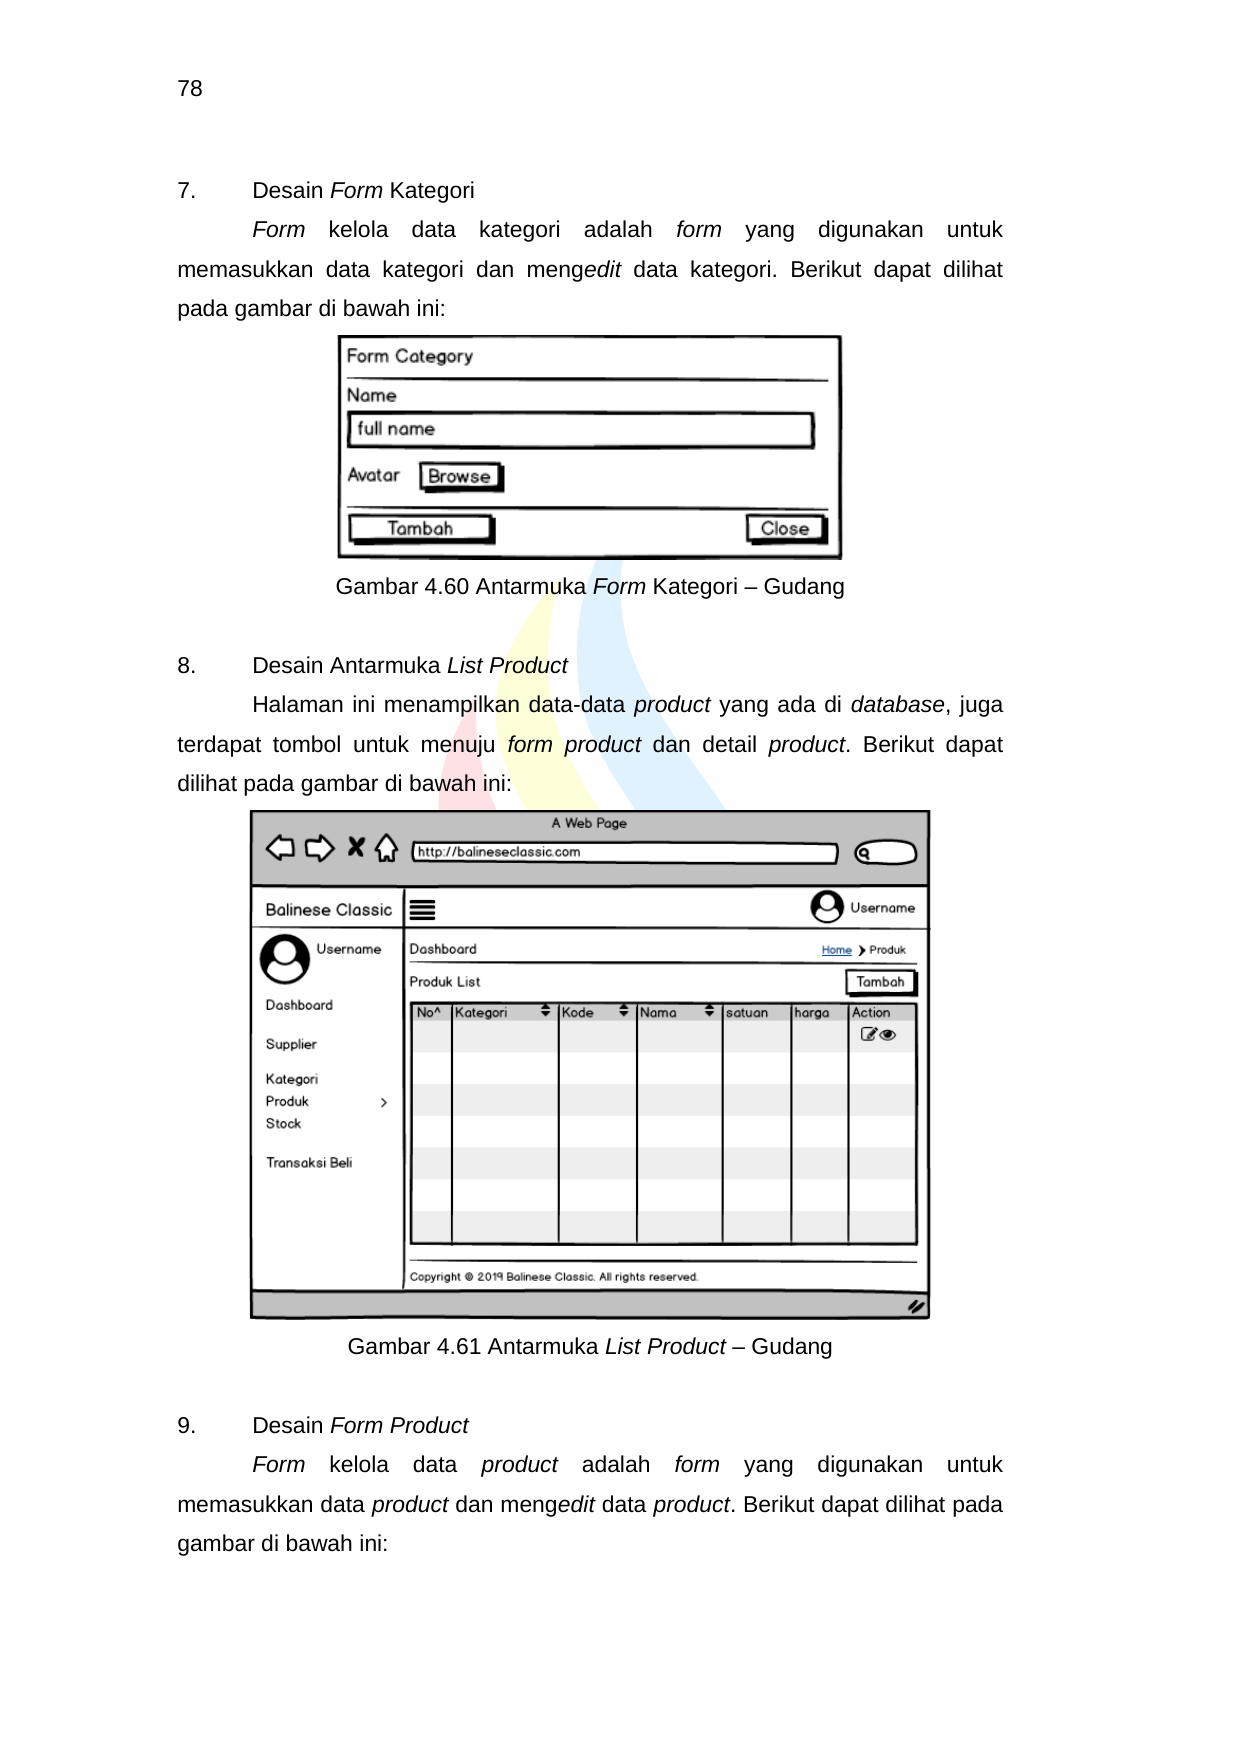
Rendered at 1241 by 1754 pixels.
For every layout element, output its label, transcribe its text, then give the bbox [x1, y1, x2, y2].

text Form kelola data product adalah form yang digunakan untuk memasukkan data product dan mengedit data product. Berikut dapat dilihat pada gambar di bawah ini: [177, 1451, 1003, 1557]
text Gambar 4.60 Antarmuka Form Kategori – Gudang [177, 573, 1003, 599]
text Halaman ini menampilkan data-data product yang ada di database, juga terdapat tombol untuk menuju form product dan detail product. Berikut dapat dilihat pada gambar di bawah ini: [177, 691, 1003, 797]
picture [337, 335, 843, 560]
list Desain Form Kategori [177, 177, 1003, 203]
list Desain Form Product [177, 1412, 1003, 1438]
picture [249, 810, 931, 1320]
text Gambar 4.61 Antarmuka List Product – Gudang [177, 1333, 1003, 1359]
text Form kelola data kategori adalah form yang digunakan untuk memasukkan data kategori dan mengedit data kategori. Berikut dapat dilihat pada gambar di bawah ini: [177, 216, 1003, 322]
list Desain Antarmuka List Product [177, 652, 1003, 678]
